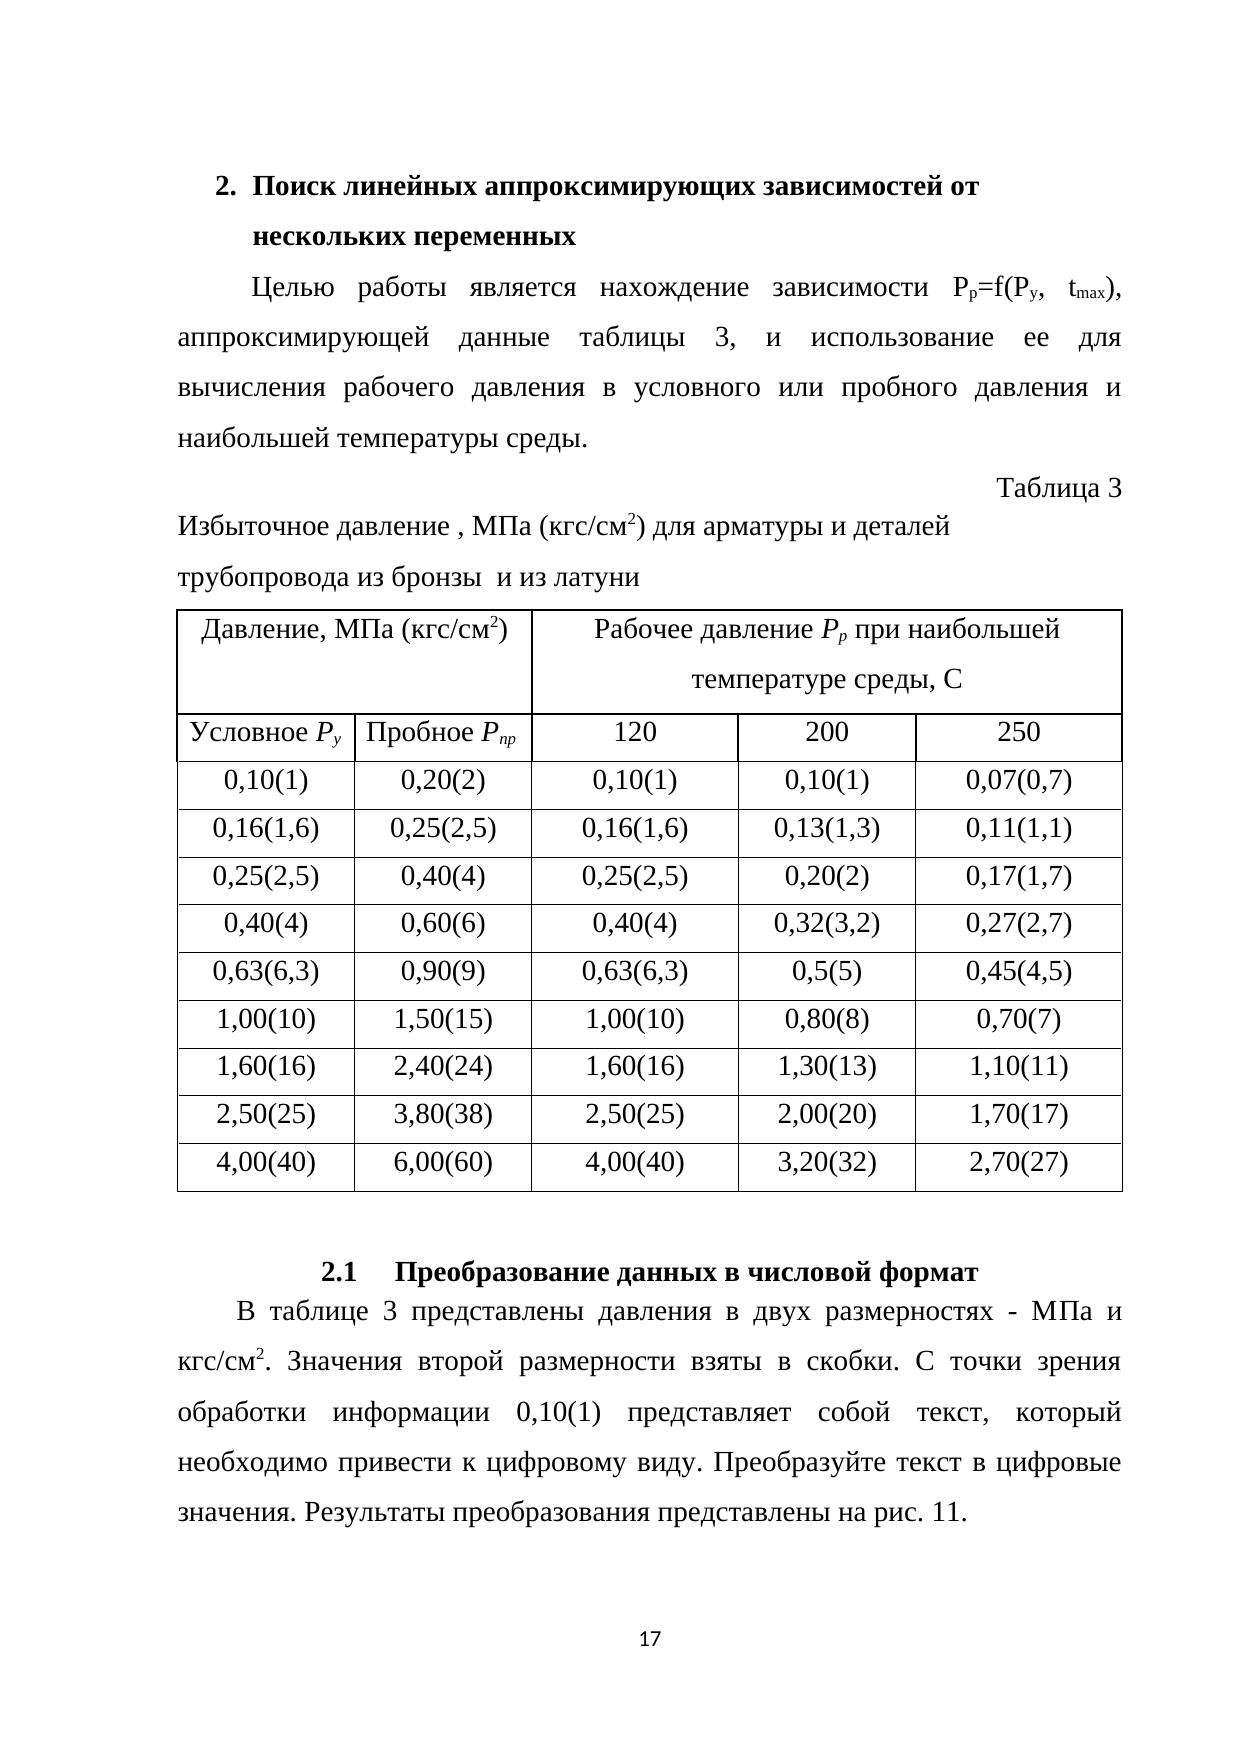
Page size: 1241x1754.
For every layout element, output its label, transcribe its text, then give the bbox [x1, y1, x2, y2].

subtitle 2.1 Преобразование данных в числовой формат [177, 1254, 1122, 1288]
table_header Рабочее давление Pр при наибольшей температуре среды, С [533, 611, 1121, 712]
table_cell 0,10(1) [178, 762, 354, 809]
table_cell 0,20(2) [739, 858, 915, 904]
table_cell 0,70(7) [916, 1000, 1122, 1047]
table_cell 4,00(40) [532, 1144, 738, 1191]
table_cell 250 [917, 715, 1121, 761]
table_cell 1,60(16) [178, 1049, 354, 1095]
table_cell Условное Pу [178, 715, 354, 761]
table_cell Пробное Pпр [356, 715, 531, 761]
table_cell 1,50(15) [355, 1001, 531, 1047]
table_cell 0,40(4) [178, 905, 354, 952]
table_cell 2,70(27) [916, 1143, 1122, 1191]
table_cell 0,80(8) [739, 1001, 915, 1047]
table_cell 200 [739, 715, 915, 761]
table_cell 0,25(2,5) [355, 810, 531, 857]
table_cell 3,80(38) [355, 1096, 531, 1143]
table_cell 0,07(0,7) [916, 762, 1122, 809]
table_header Давление, МПа (кгс/см2) [178, 611, 531, 712]
table_cell 1,00(10) [532, 1001, 738, 1047]
table_cell 1,30(13) [739, 1049, 915, 1095]
text В таблице 3 представлены давления в двух размерностях - МПа и кгс/см2. Значения второй размерности взяты в скобки. С точки зрения обработки информации 0,10(1) представляет собой текст, который необходимо привести к цифровому виду. Преобразуйте текст в цифровые значения. Результаты преобразования представлены на рис. 11. [177, 1293, 1122, 1528]
table_cell 1,70(17) [916, 1095, 1122, 1143]
text Целью работы является нахождение зависимости Pр=f(Pу, tmax), аппроксимирующей данные таблицы 3, и использование ее для вычисления рабочего давления в условного или пробного давления и наибольшей температуры среды. [177, 269, 1122, 453]
table_cell 0,63(6,3) [178, 953, 354, 1000]
table_cell 1,00(10) [178, 1001, 354, 1047]
table_cell 0,13(1,3) [739, 810, 915, 857]
table_cell 0,16(1,6) [178, 810, 354, 857]
table_cell 0,16(1,6) [532, 810, 738, 857]
table_cell 2,50(25) [532, 1096, 738, 1143]
table_cell 3,20(32) [739, 1144, 915, 1191]
text Избыточное давление , МПа (кгс/см2) для арматуры и деталей трубопровода из бронзы и из латуни [177, 508, 1122, 592]
table_cell 0,90(9) [355, 953, 531, 1000]
subtitle Поиск линейных аппроксимирующих зависимостей от нескольких переменных [215, 168, 1122, 252]
table_cell 2,40(24) [355, 1049, 531, 1095]
table_cell 0,40(4) [532, 905, 738, 952]
table_cell 0,17(1,7) [916, 857, 1122, 904]
table_cell 2,50(25) [178, 1096, 354, 1143]
table_cell 0,25(2,5) [178, 858, 354, 904]
table_cell 1,60(16) [532, 1049, 738, 1095]
table_cell 4,00(40) [178, 1144, 354, 1191]
table_cell 120 [533, 715, 737, 761]
text Таблица 3 [177, 470, 1122, 503]
table_cell 0,20(2) [355, 762, 531, 809]
table_cell 0,32(3,2) [739, 905, 915, 952]
table_cell 0,45(4,5) [916, 952, 1122, 1000]
table_cell 2,00(20) [739, 1096, 915, 1143]
table_cell 0,60(6) [355, 905, 531, 952]
table_cell 0,27(2,7) [916, 904, 1122, 952]
table_cell 0,11(1,1) [916, 809, 1122, 857]
table_cell 0,10(1) [739, 762, 915, 809]
table_cell 0,40(4) [355, 858, 531, 904]
table_cell 0,10(1) [532, 762, 738, 809]
table_cell 0,25(2,5) [532, 858, 738, 904]
table_cell 0,5(5) [739, 953, 915, 1000]
table_cell 6,00(60) [355, 1144, 531, 1191]
table_cell 1,10(11) [916, 1048, 1122, 1095]
table_cell 0,63(6,3) [532, 953, 738, 1000]
